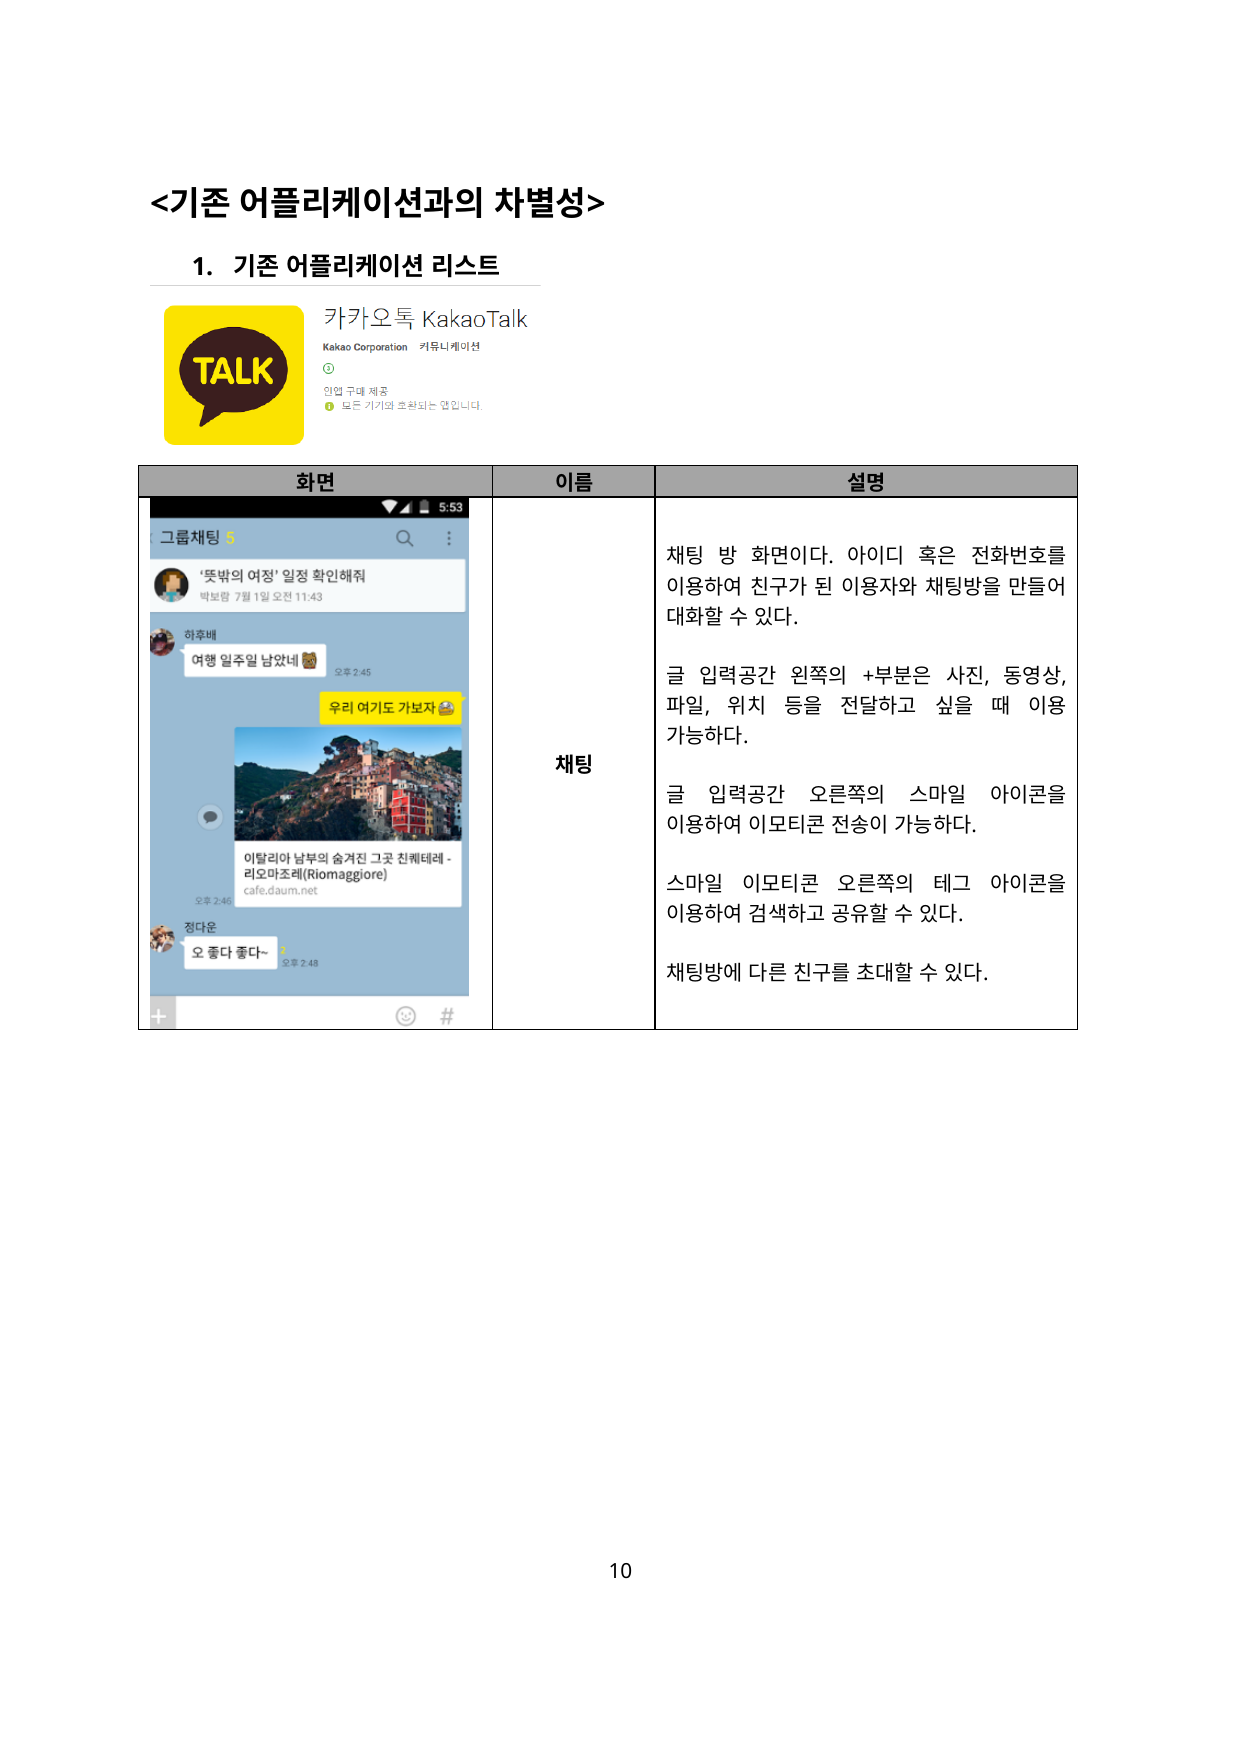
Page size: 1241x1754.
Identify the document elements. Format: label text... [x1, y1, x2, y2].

table_cell 채팅 [493, 498, 654, 1029]
list 기존 어플리케이션 리스트 [192, 246, 1069, 282]
table_header 설명 [656, 466, 1077, 496]
text <기존 어플리케이션과의 차별성> [150, 177, 1090, 226]
table_cell 채팅 방 화면이다. 아이디 혹은 전화번호를 이용하여 친구가 된 이용자와 채팅방을 만들어 대화할 수 있다. 글 입력공간 왼쪽의 +부분은 사진, 동영상, 파일, 위치 등을 전달하고 싶을 때 이용 가능하다. 글 입력공간 오른쪽의 스마일 아이콘을 이용하여 이모티콘 전송이 가능하다. 스마일 이모티콘 오른쪽의 테그 아이콘을 이용하여 검색하고 공유할 수 있다. 채팅방에 다른 친구를 초대할 수 있다. [656, 498, 1077, 1029]
table_cell [469, 498, 492, 1029]
table_cell [139, 498, 150, 1029]
table_header 이름 [493, 466, 654, 496]
table_header 화면 [139, 466, 492, 496]
